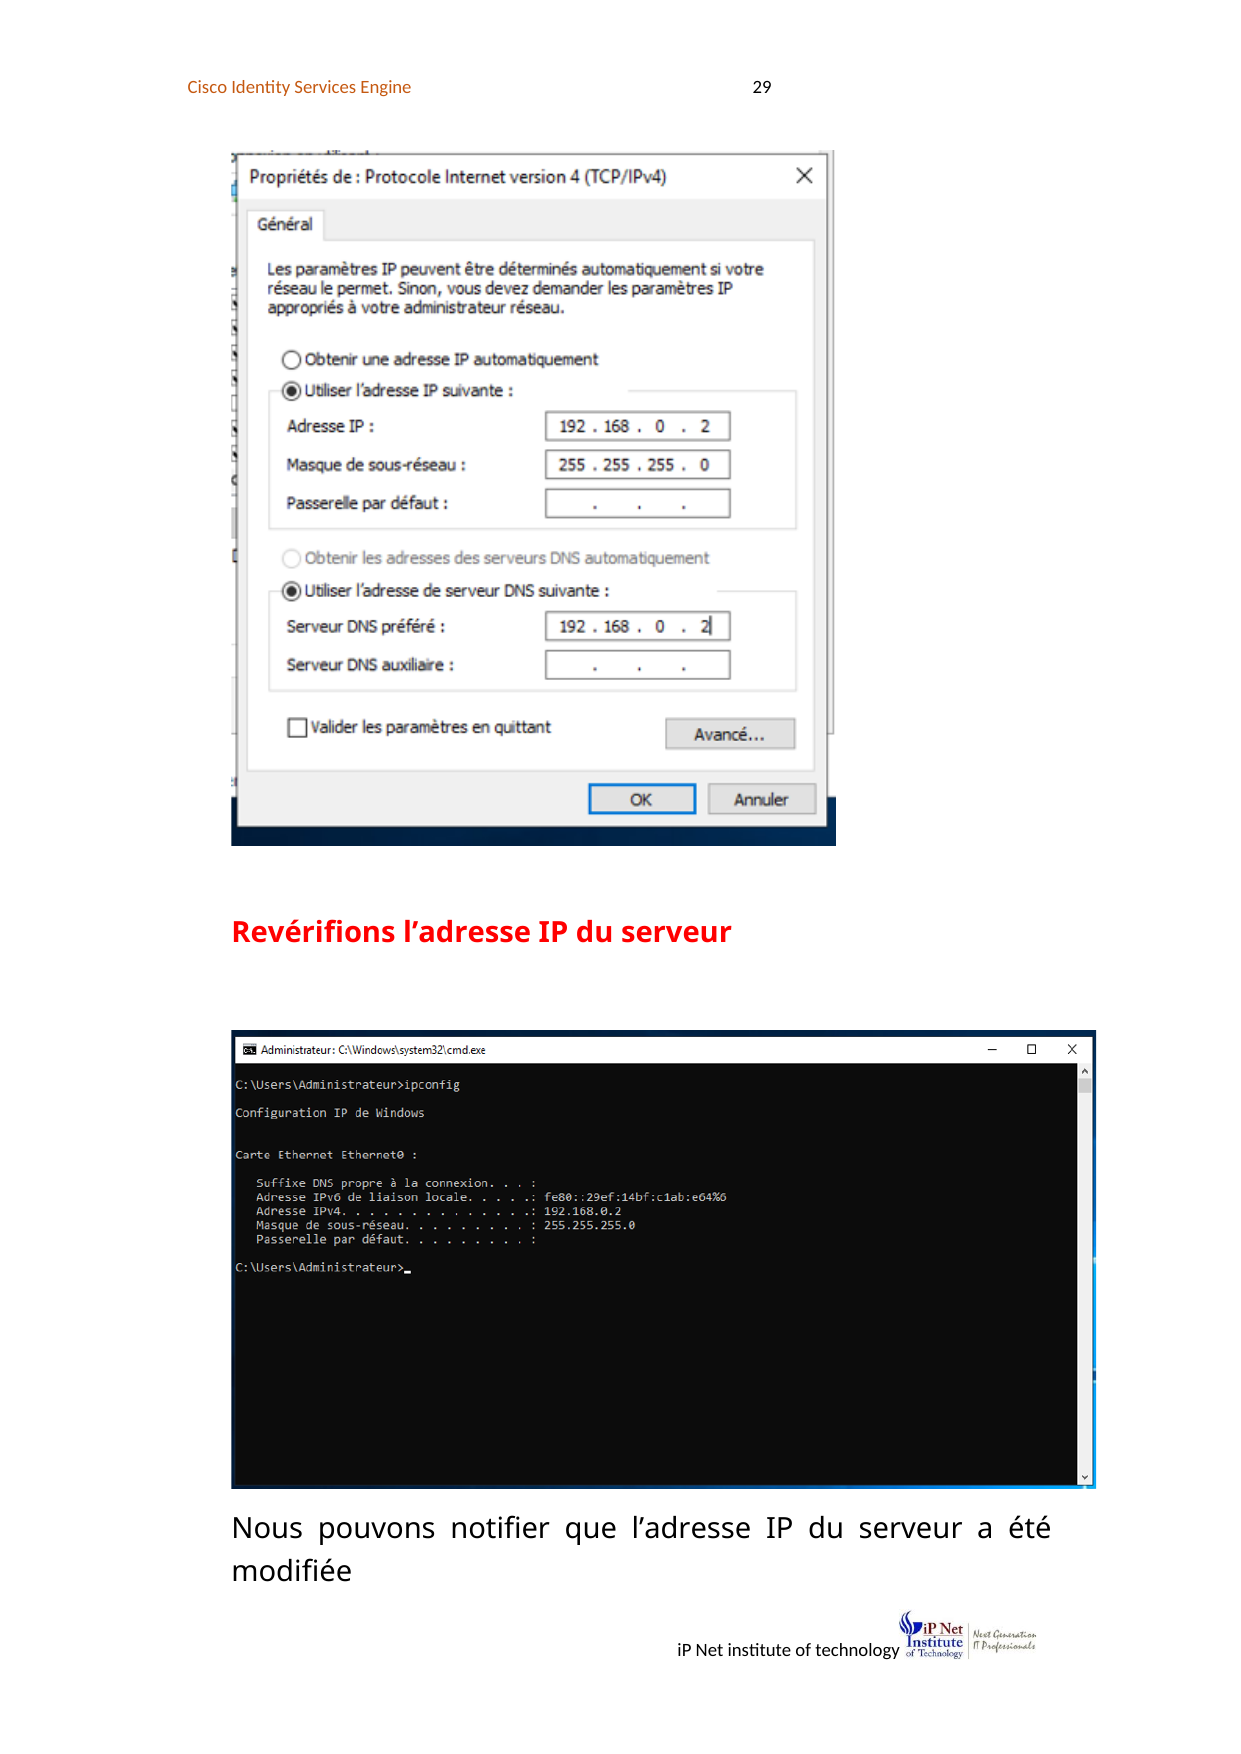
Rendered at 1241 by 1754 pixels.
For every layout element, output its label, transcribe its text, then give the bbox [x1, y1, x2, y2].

picture [231, 1030, 1097, 1489]
list Revérifions l’adresse IP du serveur [231, 911, 1053, 951]
picture [231, 150, 836, 846]
picture [898, 1609, 1037, 1660]
list Nous pouvons notifier que l’adresse IP du serveur a été modifiée [231, 1508, 1053, 1590]
